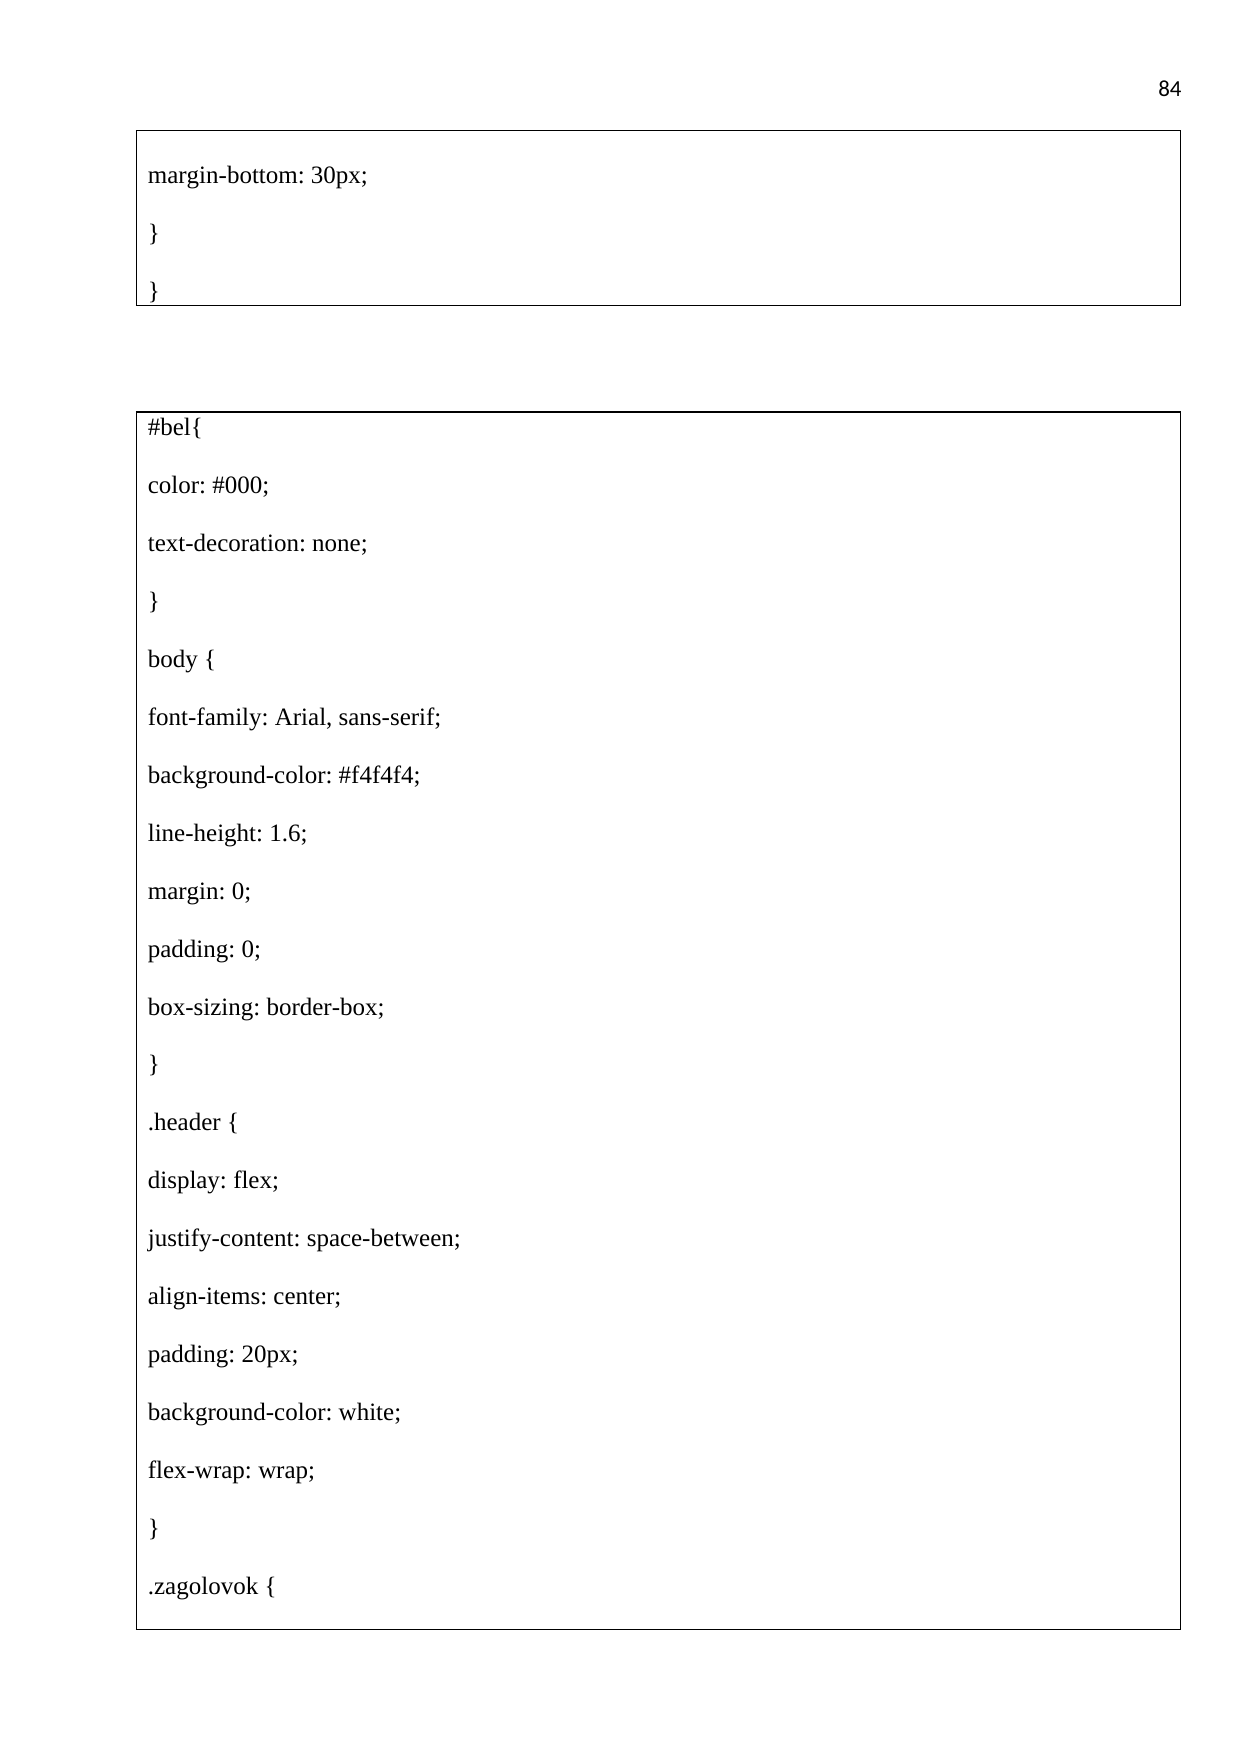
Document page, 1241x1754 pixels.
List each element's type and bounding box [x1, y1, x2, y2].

table_header [137, 413, 1180, 1629]
table_header [137, 131, 1180, 305]
